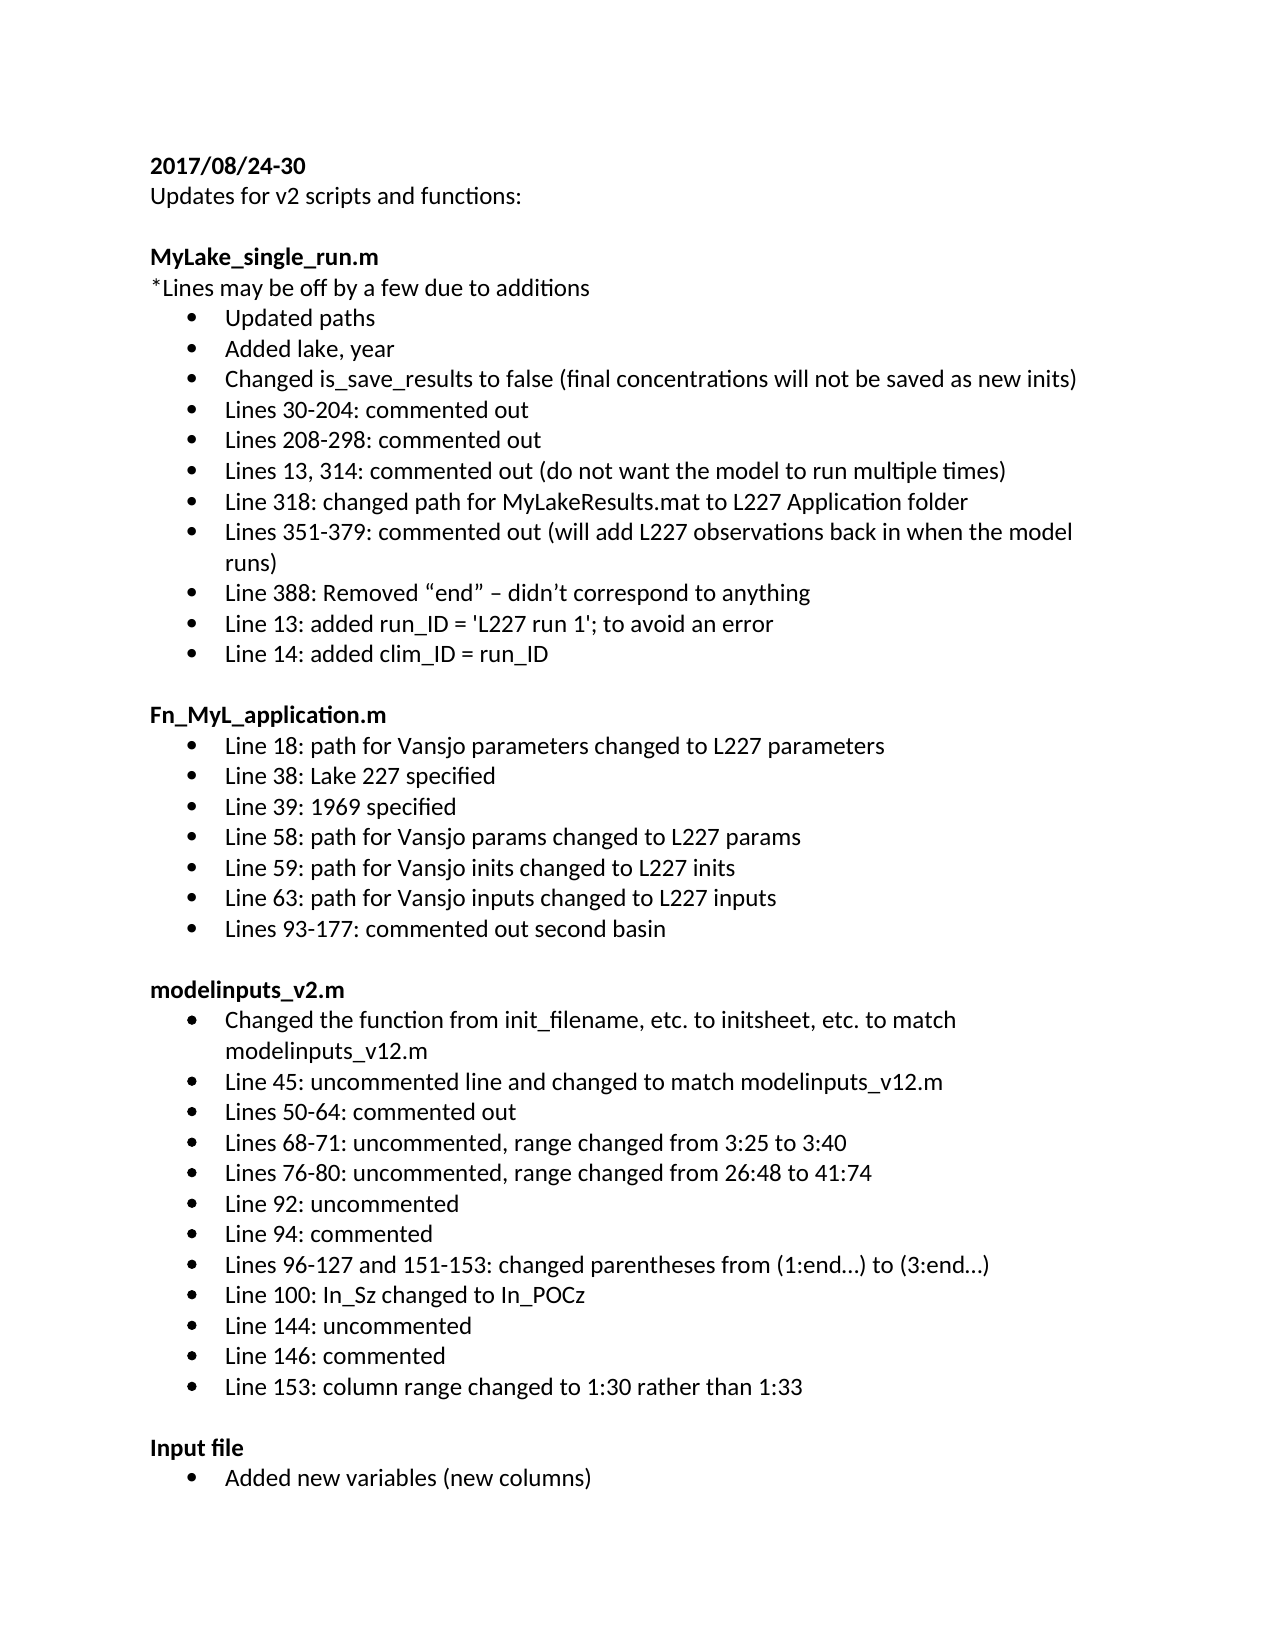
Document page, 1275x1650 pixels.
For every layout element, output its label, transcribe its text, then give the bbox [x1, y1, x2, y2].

list Added lake, year [187, 333, 1125, 364]
list Line 39: 1969 specified [187, 791, 1125, 821]
list Line 58: path for Vansjo params changed to L227 params [187, 821, 1125, 852]
list Line 45: uncommented line and changed to match modelinputs_v12.m [187, 1066, 1125, 1096]
text *Lines may be off by a few due to additions [150, 272, 1125, 303]
list Line 153: column range changed to 1:30 rather than 1:33 [187, 1371, 1125, 1401]
list Line 94: commented [187, 1218, 1125, 1249]
list Lines 68-71: uncommented, range changed from 3:25 to 3:40 [187, 1127, 1125, 1157]
text modelinputs_v2.m [150, 974, 1125, 1004]
list Lines 96-127 and 151-153: changed parentheses from (1:end…) to (3:end…) [187, 1249, 1125, 1279]
list Line 92: uncommented [187, 1188, 1125, 1218]
text Fn_MyL_application.m [150, 699, 1125, 730]
list Line 318: changed path for MyLakeResults.mat to L227 Application folder [187, 486, 1125, 516]
text Input file [150, 1432, 1125, 1462]
list Line 14: added clim_ID = run_ID [187, 638, 1125, 669]
list Line 13: added run_ID = 'L227 run 1'; to avoid an error [187, 608, 1125, 638]
list Lines 208-298: commented out [187, 425, 1125, 455]
list Lines 13, 314: commented out (do not want the model to run multiple times) [187, 455, 1125, 486]
list Updated paths [187, 303, 1125, 333]
list Line 144: uncommented [187, 1310, 1125, 1340]
text MyLake_single_run.m [150, 242, 1125, 272]
list Lines 50-64: commented out [187, 1096, 1125, 1127]
text Updates for v2 scripts and functions: [150, 181, 1125, 211]
list Lines 93-177: commented out second basin [187, 913, 1125, 943]
list Line 18: path for Vansjo parameters changed to L227 parameters [187, 730, 1125, 760]
list Changed the function from init_filename, etc. to initsheet, etc. to match modelinputs_v12.m [187, 1004, 1125, 1066]
list Line 100: In_Sz changed to In_POCz [187, 1279, 1125, 1310]
list Lines 76-80: uncommented, range changed from 26:48 to 41:74 [187, 1157, 1125, 1188]
text 2017/08/24-30 [150, 150, 1125, 181]
list Changed is_save_results to false (final concentrations will not be saved as new inits) [187, 364, 1125, 394]
list Line 63: path for Vansjo inputs changed to L227 inputs [187, 882, 1125, 913]
list Lines 351-379: commented out (will add L227 observations back in when the model runs) [187, 516, 1125, 577]
list Lines 30-204: commented out [187, 394, 1125, 425]
list Line 388: Removed “end” – didn’t correspond to anything [187, 577, 1125, 608]
list Line 59: path for Vansjo inits changed to L227 inits [187, 852, 1125, 882]
list Line 146: commented [187, 1340, 1125, 1371]
list Added new variables (new columns) [187, 1462, 1125, 1493]
list Line 38: Lake 227 specified [187, 760, 1125, 791]
